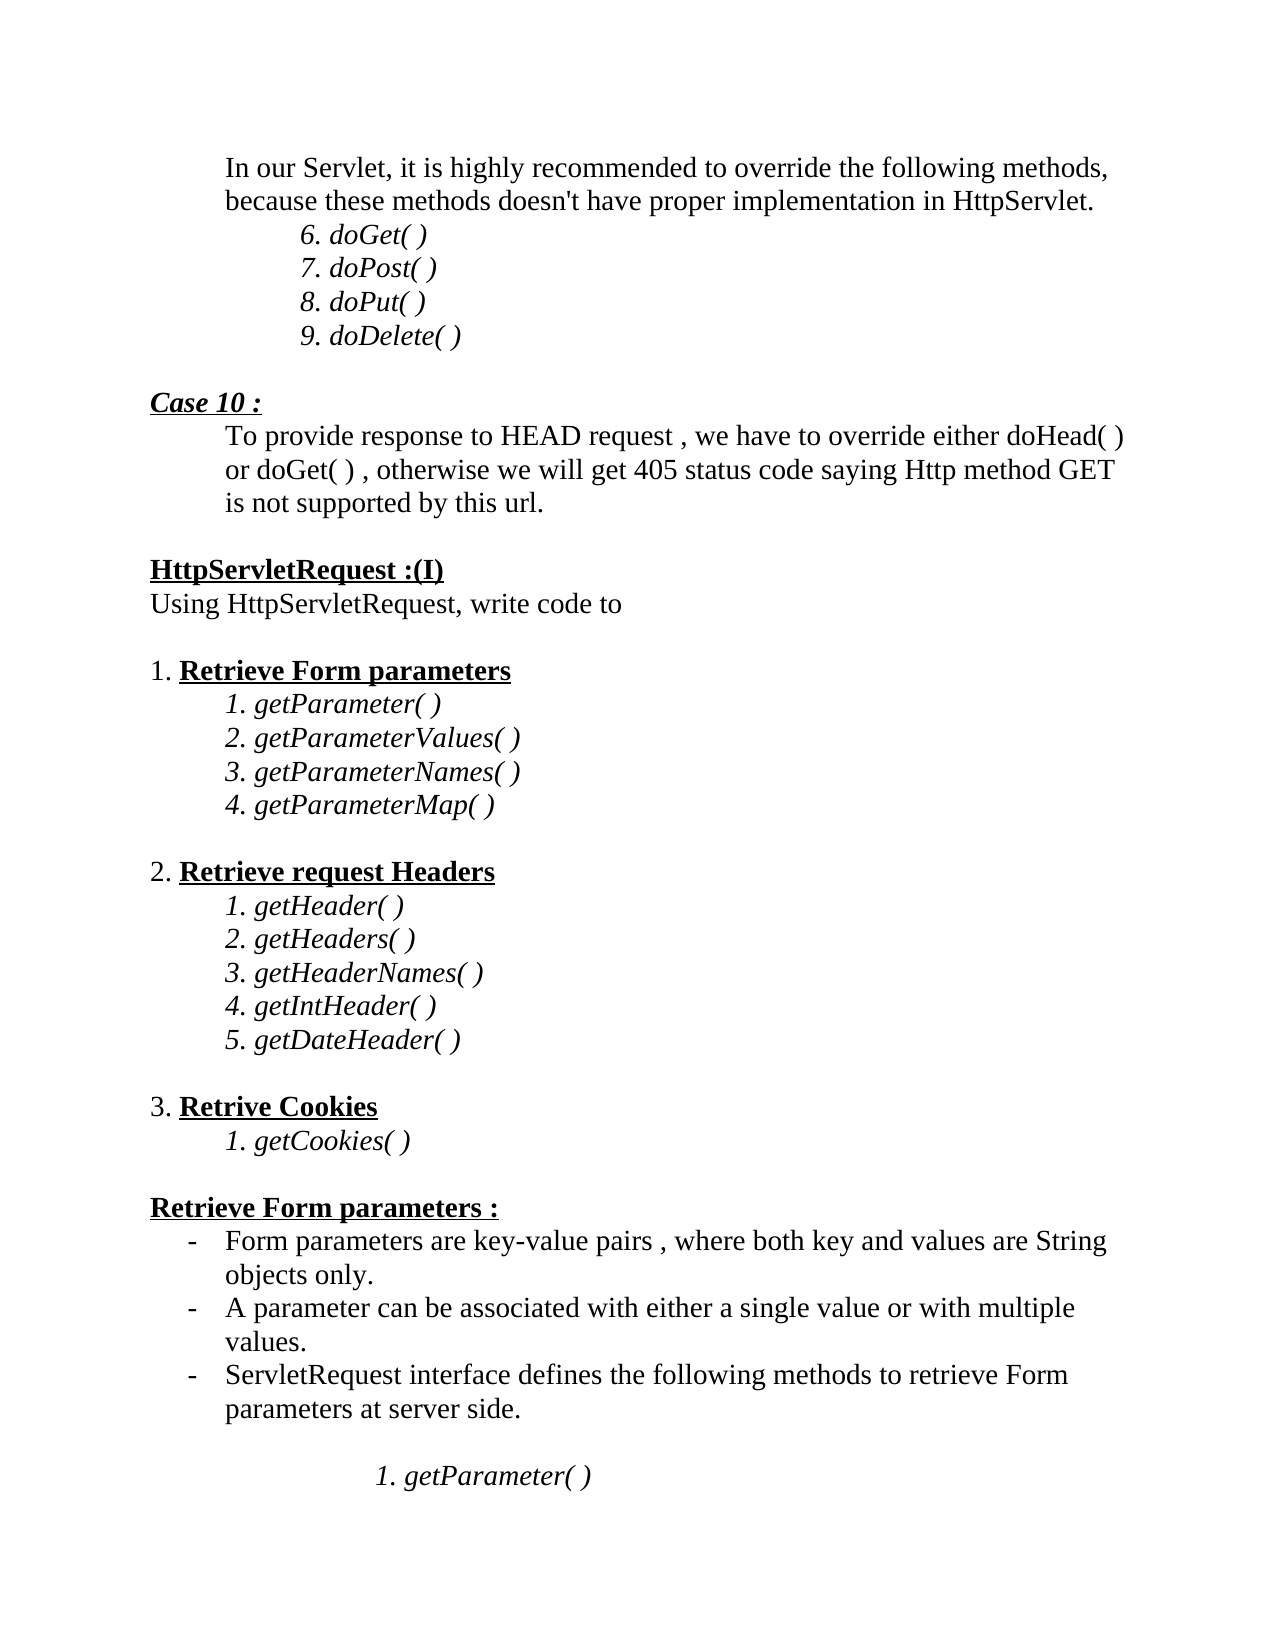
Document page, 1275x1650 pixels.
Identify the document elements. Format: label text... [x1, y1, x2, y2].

text 1. Retrieve Form parameters [150, 653, 1125, 687]
text 4. getIntHeader( ) [225, 988, 1125, 1022]
text 3. getParameterNames( ) [225, 754, 1125, 787]
text Using HttpServletRequest, write code to [150, 586, 1125, 619]
text 2. getParameterValues( ) [225, 720, 1125, 754]
text 2. Retrieve request Headers [150, 854, 1125, 888]
text 1. getHeader( ) [225, 888, 1125, 921]
text HttpServletRequest :(I) [150, 552, 1125, 586]
text Retrieve Form parameters : [150, 1190, 1125, 1223]
text 5. getDateHeader( ) [225, 1022, 1125, 1056]
list A parameter can be associated with either a single value or with multiple values. [187, 1290, 1125, 1357]
text 2. getHeaders( ) [225, 921, 1125, 955]
text 7. doPost( ) [300, 251, 1125, 284]
text To provide response to HEAD request , we have to override either doHead( ) or doGet( ) , otherwise we will get 405 status code saying Http method GET is not supported by this url. [225, 418, 1125, 519]
list ServletRequest interface defines the following methods to retrieve Form parameters at server side. [187, 1357, 1125, 1424]
text 3. Retrive Cookies [150, 1089, 1125, 1123]
text 1. getParameter( ) [225, 687, 1125, 720]
text 1. getParameter( ) [375, 1458, 1125, 1492]
text In our Servlet, it is highly recommended to override the following methods, because these methods doesn't have proper implementation in HttpServlet. [225, 150, 1125, 217]
text Case 10 : [150, 385, 1125, 418]
text 6. doGet( ) [300, 217, 1125, 251]
text 9. doDelete( ) [300, 318, 1125, 351]
list Form parameters are key-value pairs , where both key and values are String objects only. [187, 1223, 1125, 1290]
text 3. getHeaderNames( ) [225, 955, 1125, 988]
text 8. doPut( ) [300, 284, 1125, 318]
text 4. getParameterMap( ) [225, 787, 1125, 821]
text 1. getCookies( ) [225, 1123, 1125, 1156]
